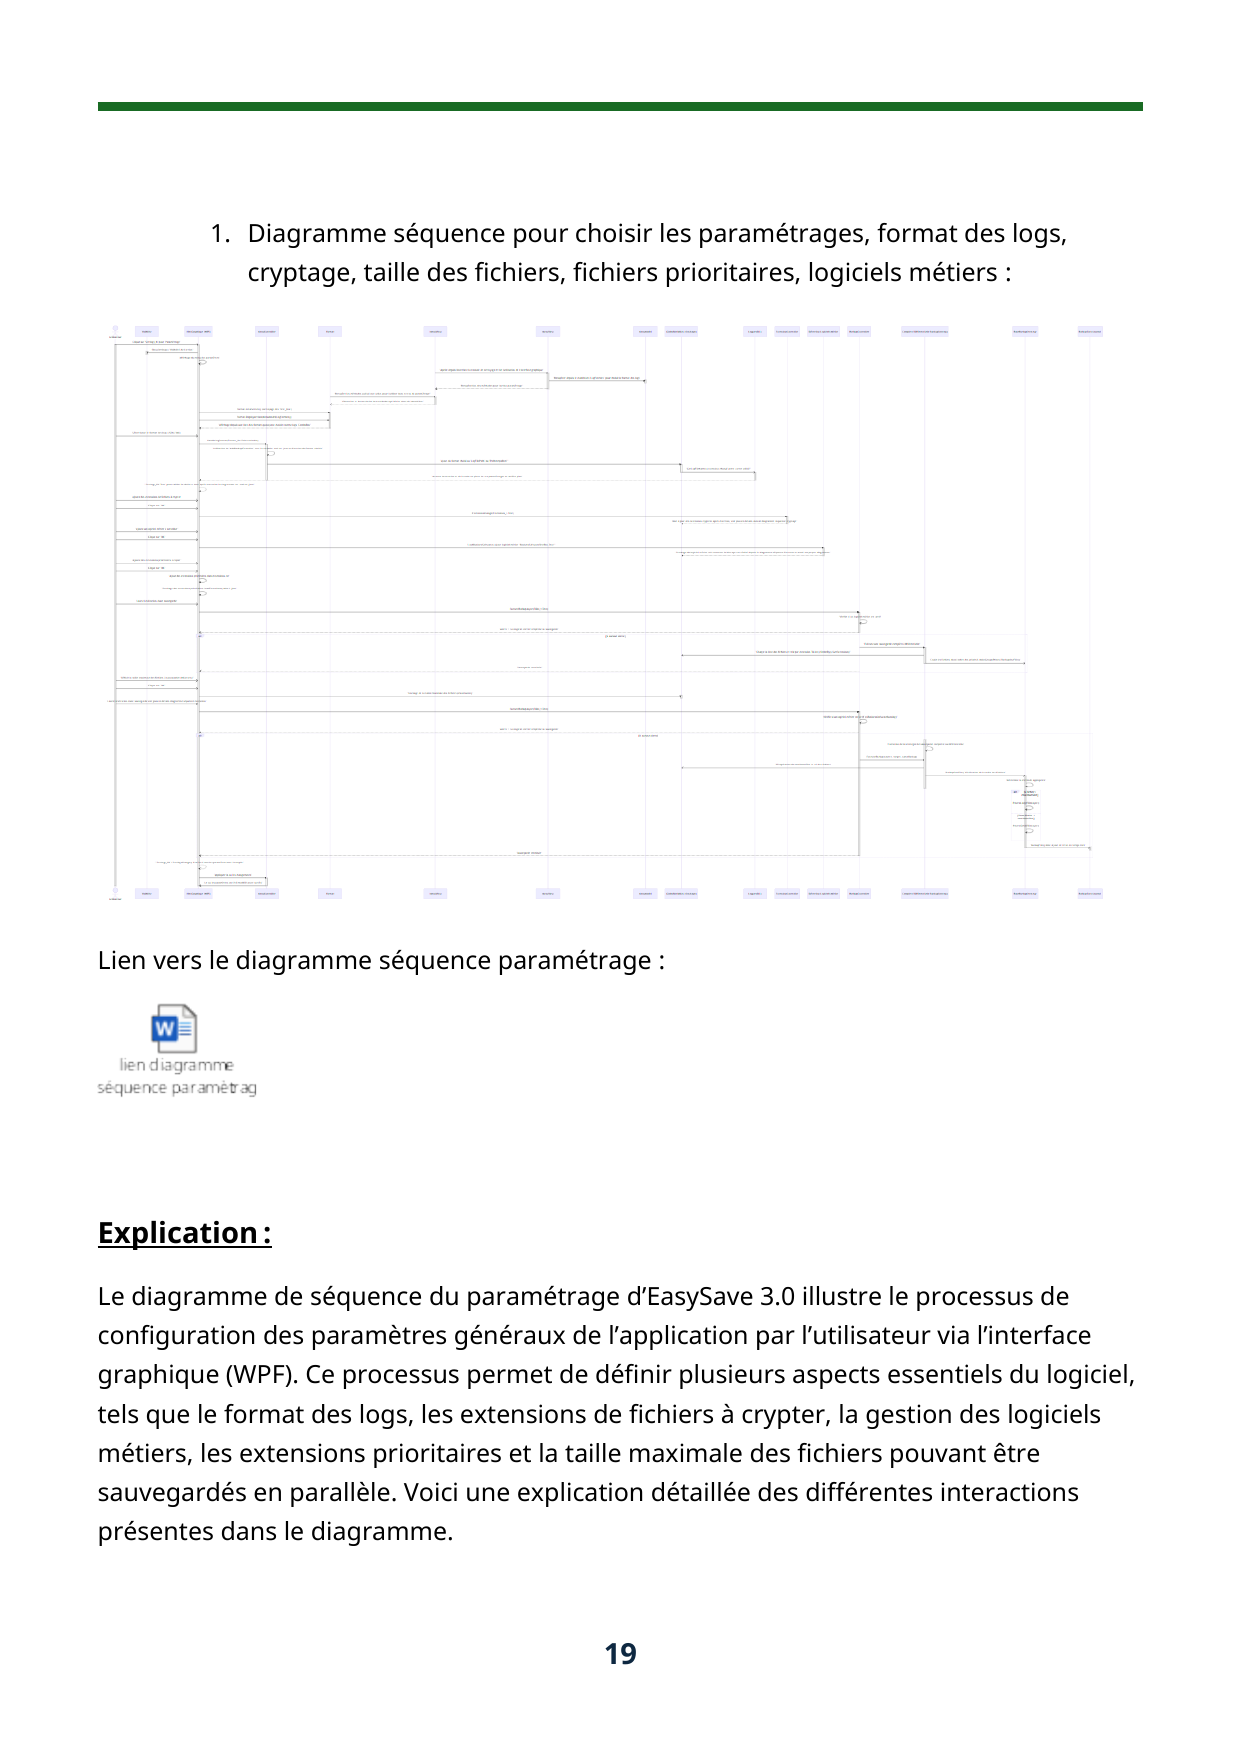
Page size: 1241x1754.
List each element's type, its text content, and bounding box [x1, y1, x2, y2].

text Explication : [97, 1212, 1143, 1252]
picture [97, 315, 1143, 916]
text Lien vers le diagramme séquence paramétrage : [97, 942, 1143, 976]
text Le diagramme de séquence du paramétrage d’EasySave 3.0 illustre le processus de configuration des paramètres généraux de l’application par l’utilisateur via l’interface graphique (WPF). Ce processus permet de définir plusieurs aspects essentiels du logiciel, tels que le format des logs, les extensions de fichiers à crypter, la gestion des logiciels métiers, les extensions prioritaires et la taille maximale des fichiers pouvant être sauvegardés en parallèle. Voici une explication détaillée des différentes interactions présentes dans le diagramme. [97, 1279, 1143, 1548]
list Diagramme séquence pour choisir les paramétrages, format des logs, cryptage, taille des fichiers, fichiers prioritaires, logiciels métiers : [210, 216, 1143, 289]
